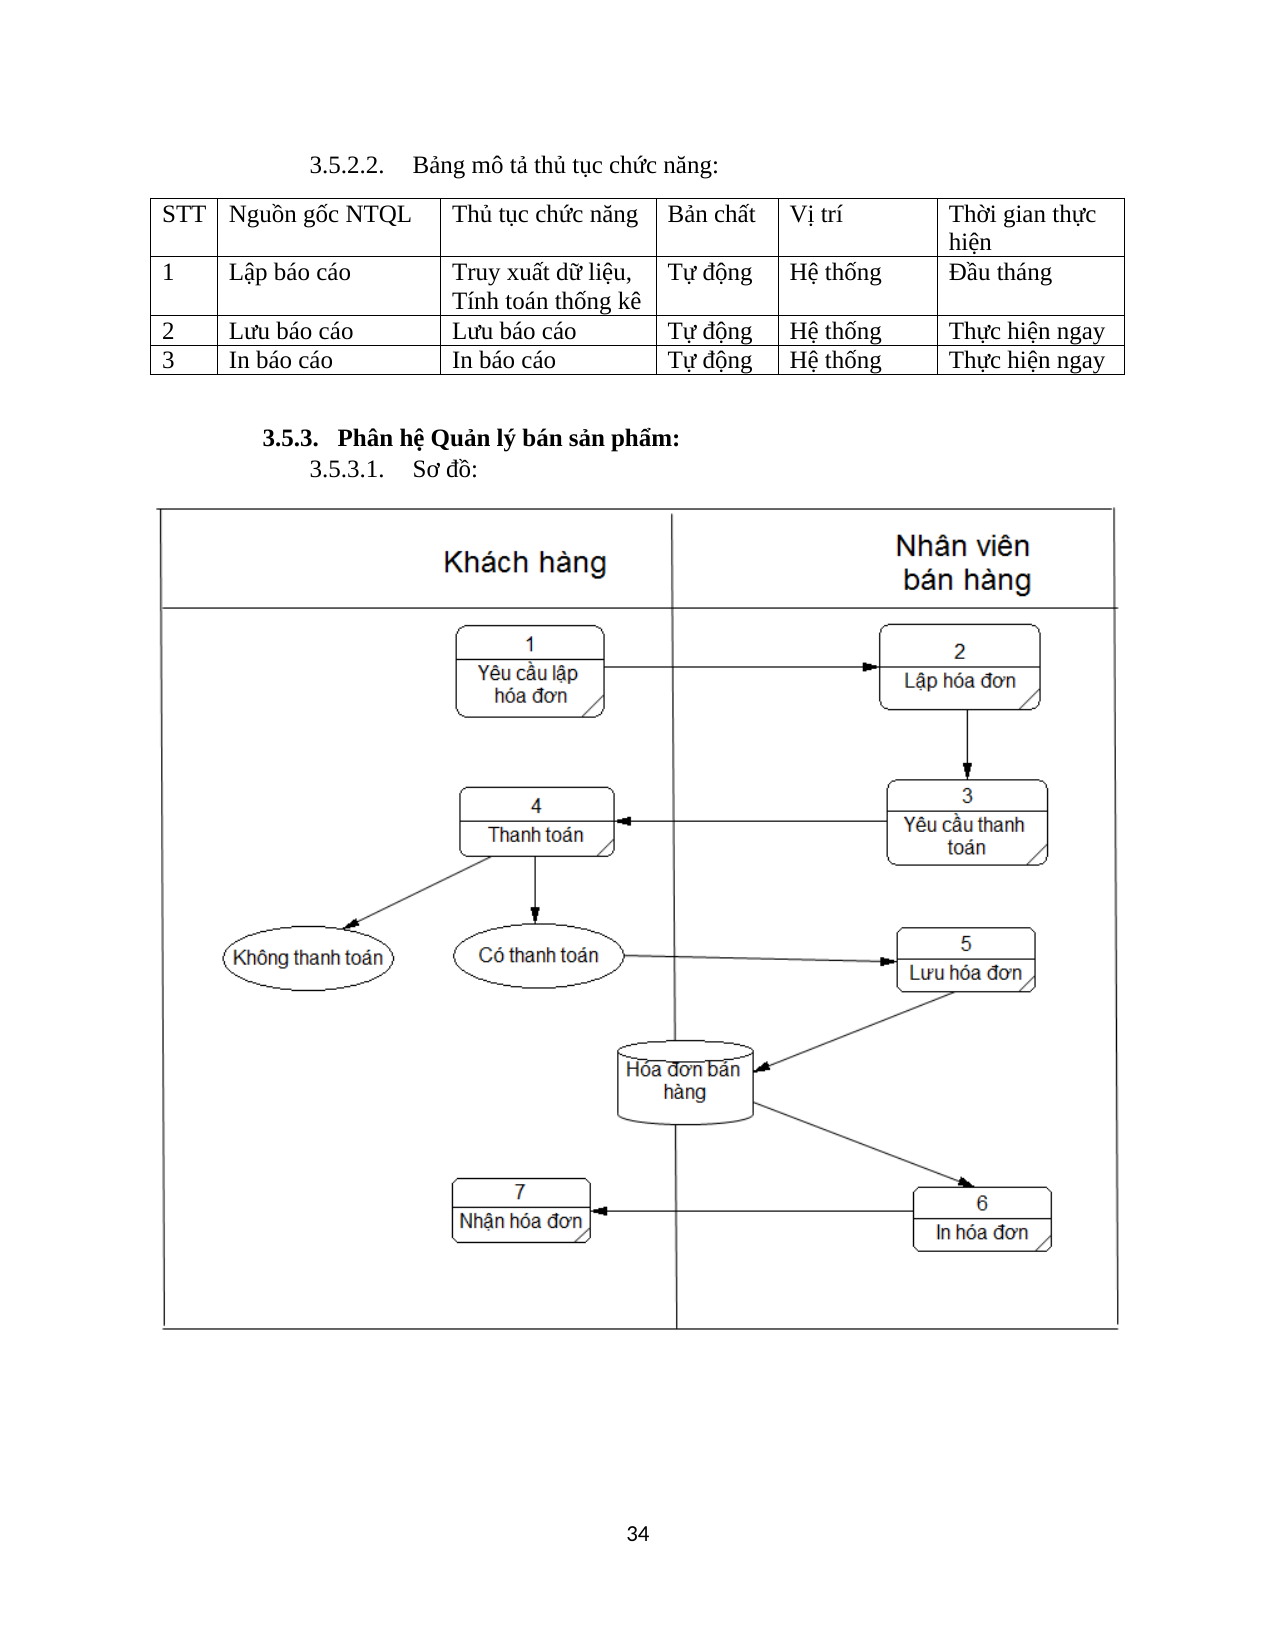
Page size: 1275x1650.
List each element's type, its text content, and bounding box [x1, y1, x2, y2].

list Phân hệ Quản lý bán sản phẩm: [262, 423, 1125, 452]
table_cell In báo cáo [441, 346, 656, 374]
table_cell Truy xuất dữ liệu, Tính toán thống kê [441, 257, 656, 315]
table_cell 2 [151, 316, 217, 344]
table_cell Lưu báo cáo [441, 316, 656, 344]
table_cell 3 [151, 346, 217, 374]
table_header Thủ tục chức năng [441, 199, 656, 256]
table_cell Lập báo cáo [218, 257, 440, 315]
table_cell Thực hiện ngay [938, 316, 1124, 344]
table_cell Tự động [657, 316, 778, 344]
table_cell Hệ thống [779, 316, 937, 344]
table_cell Hệ thống [779, 346, 937, 374]
table_cell Hệ thống [779, 257, 937, 315]
table_cell In báo cáo [218, 346, 440, 374]
table_cell Lưu báo cáo [218, 316, 440, 344]
list Sơ đồ: [309, 454, 1125, 483]
table_header Bản chất [657, 199, 778, 256]
picture [150, 501, 1125, 1336]
table_cell Tự động [657, 257, 778, 315]
table_cell Thực hiện ngay [938, 346, 1124, 374]
table_header Thời gian thực hiện [938, 199, 1124, 256]
table_header STT [151, 199, 217, 256]
table_cell Đầu tháng [938, 257, 1124, 315]
list Bảng mô tả thủ tục chức năng: [309, 150, 1125, 179]
table_header Nguồn gốc NTQL [218, 199, 440, 256]
table_cell Tự động [657, 346, 778, 374]
table_cell 1 [151, 257, 217, 315]
table_header Vị trí [779, 199, 937, 256]
